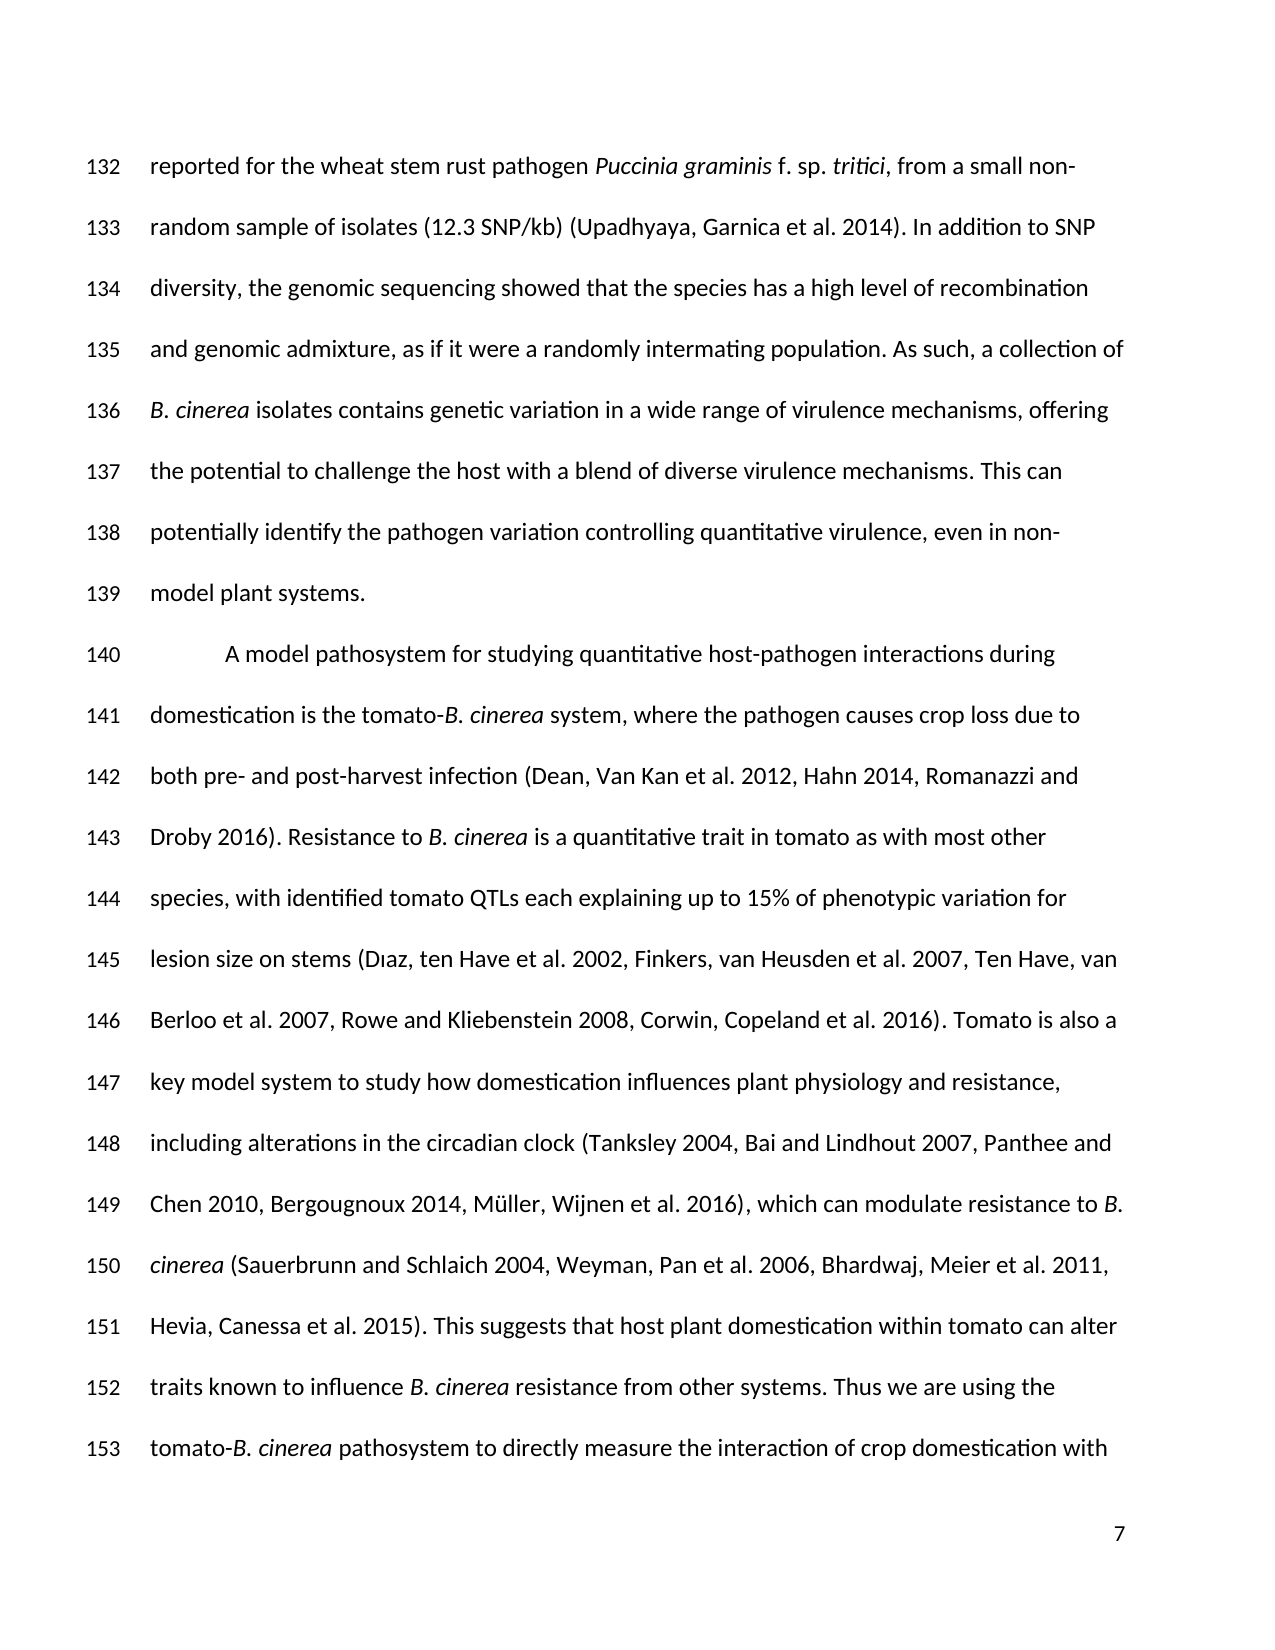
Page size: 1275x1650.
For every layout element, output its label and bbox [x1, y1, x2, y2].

text [150, 638, 1125, 1462]
text [150, 150, 1125, 608]
